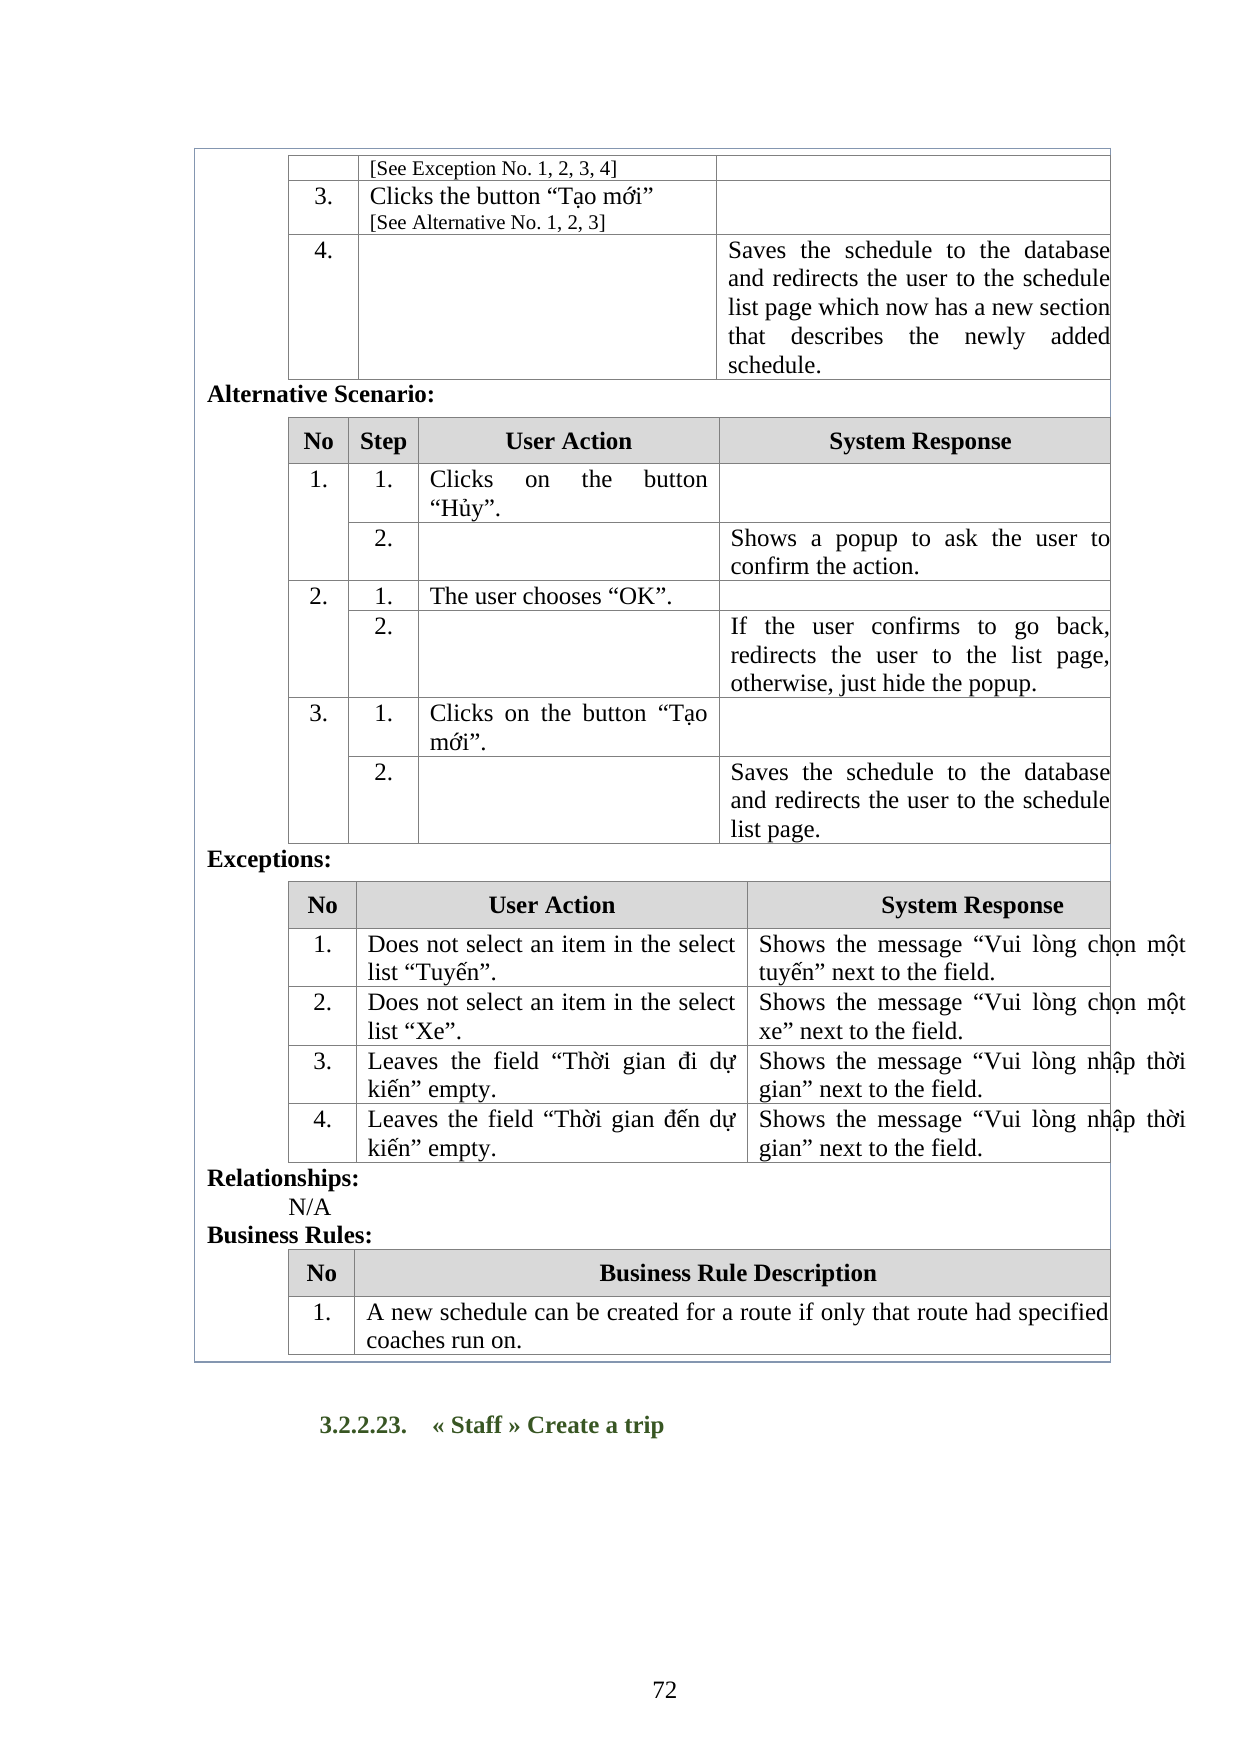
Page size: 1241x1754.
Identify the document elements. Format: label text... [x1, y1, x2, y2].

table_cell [195, 149, 1110, 1361]
subtitle « Staff » Create a trip [319, 1410, 1122, 1439]
